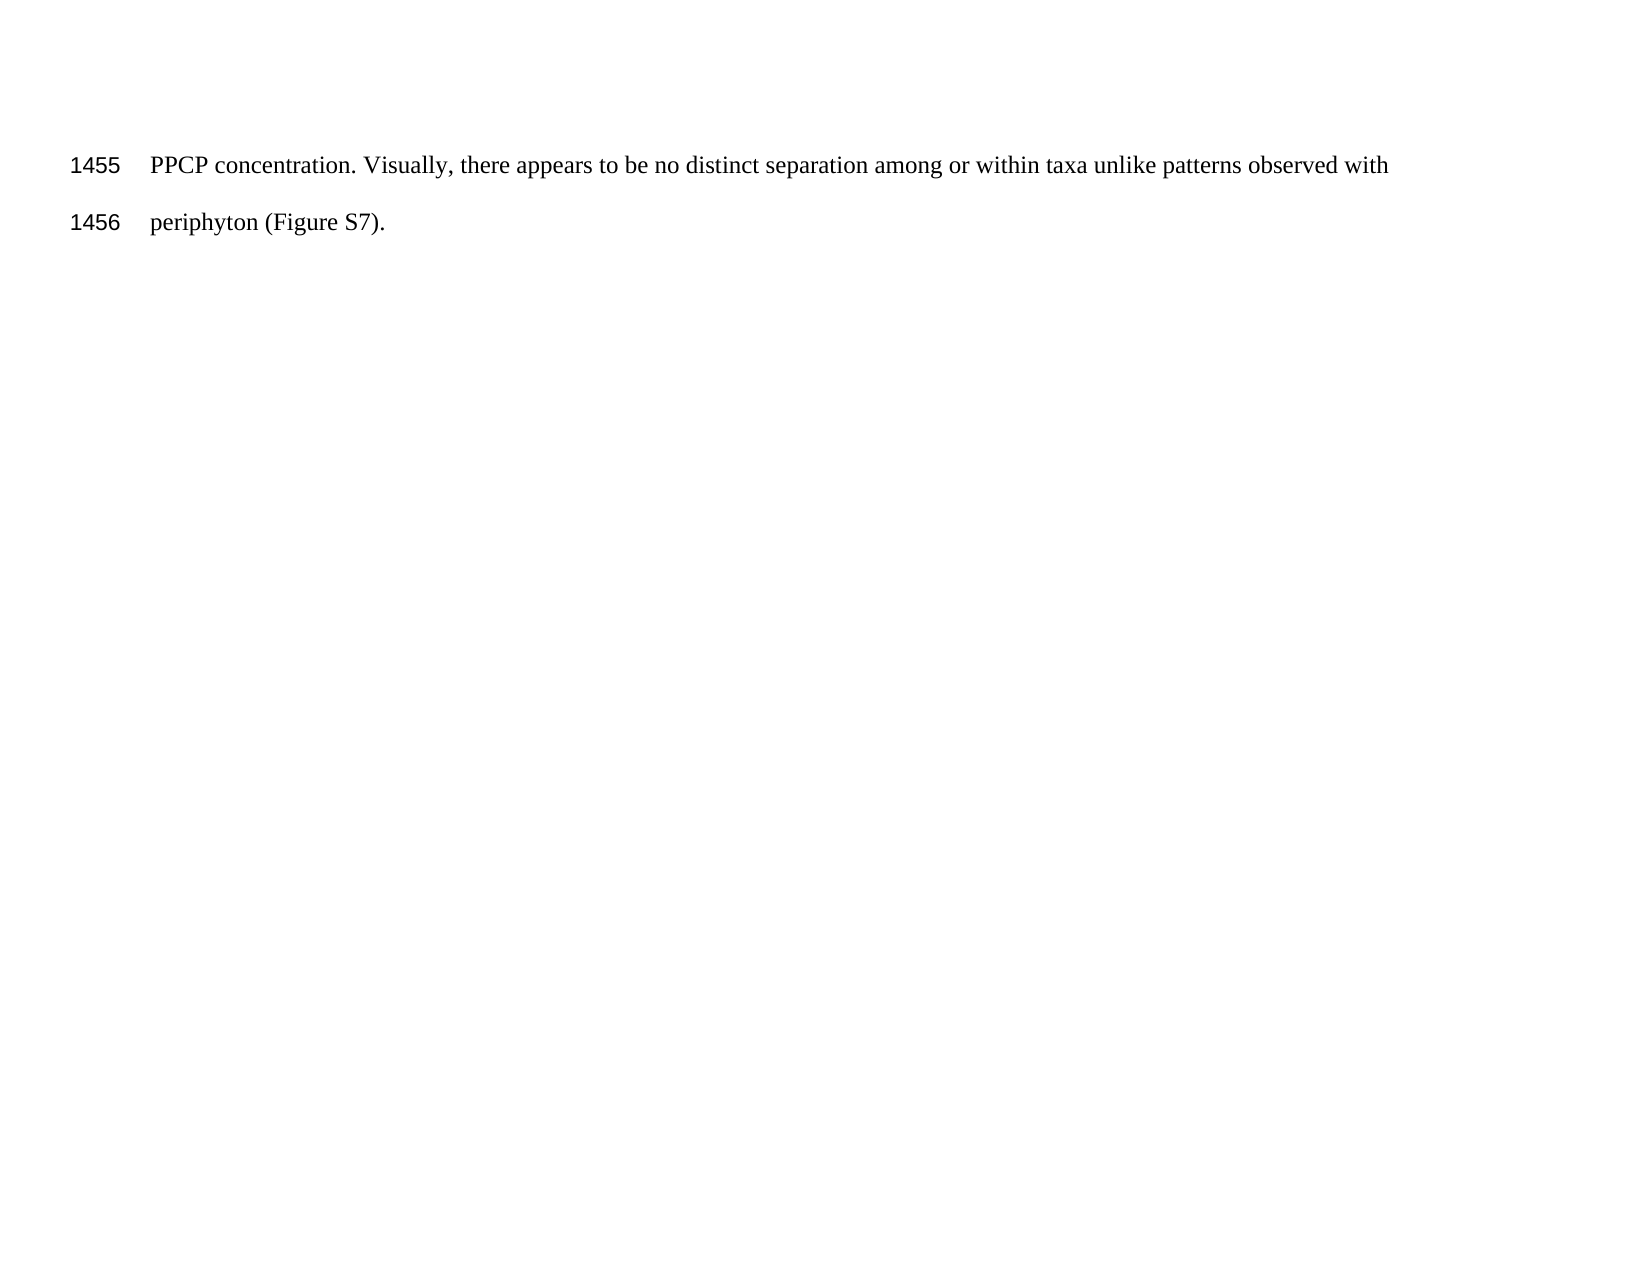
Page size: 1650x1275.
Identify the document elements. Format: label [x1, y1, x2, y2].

text [150, 150, 1500, 236]
